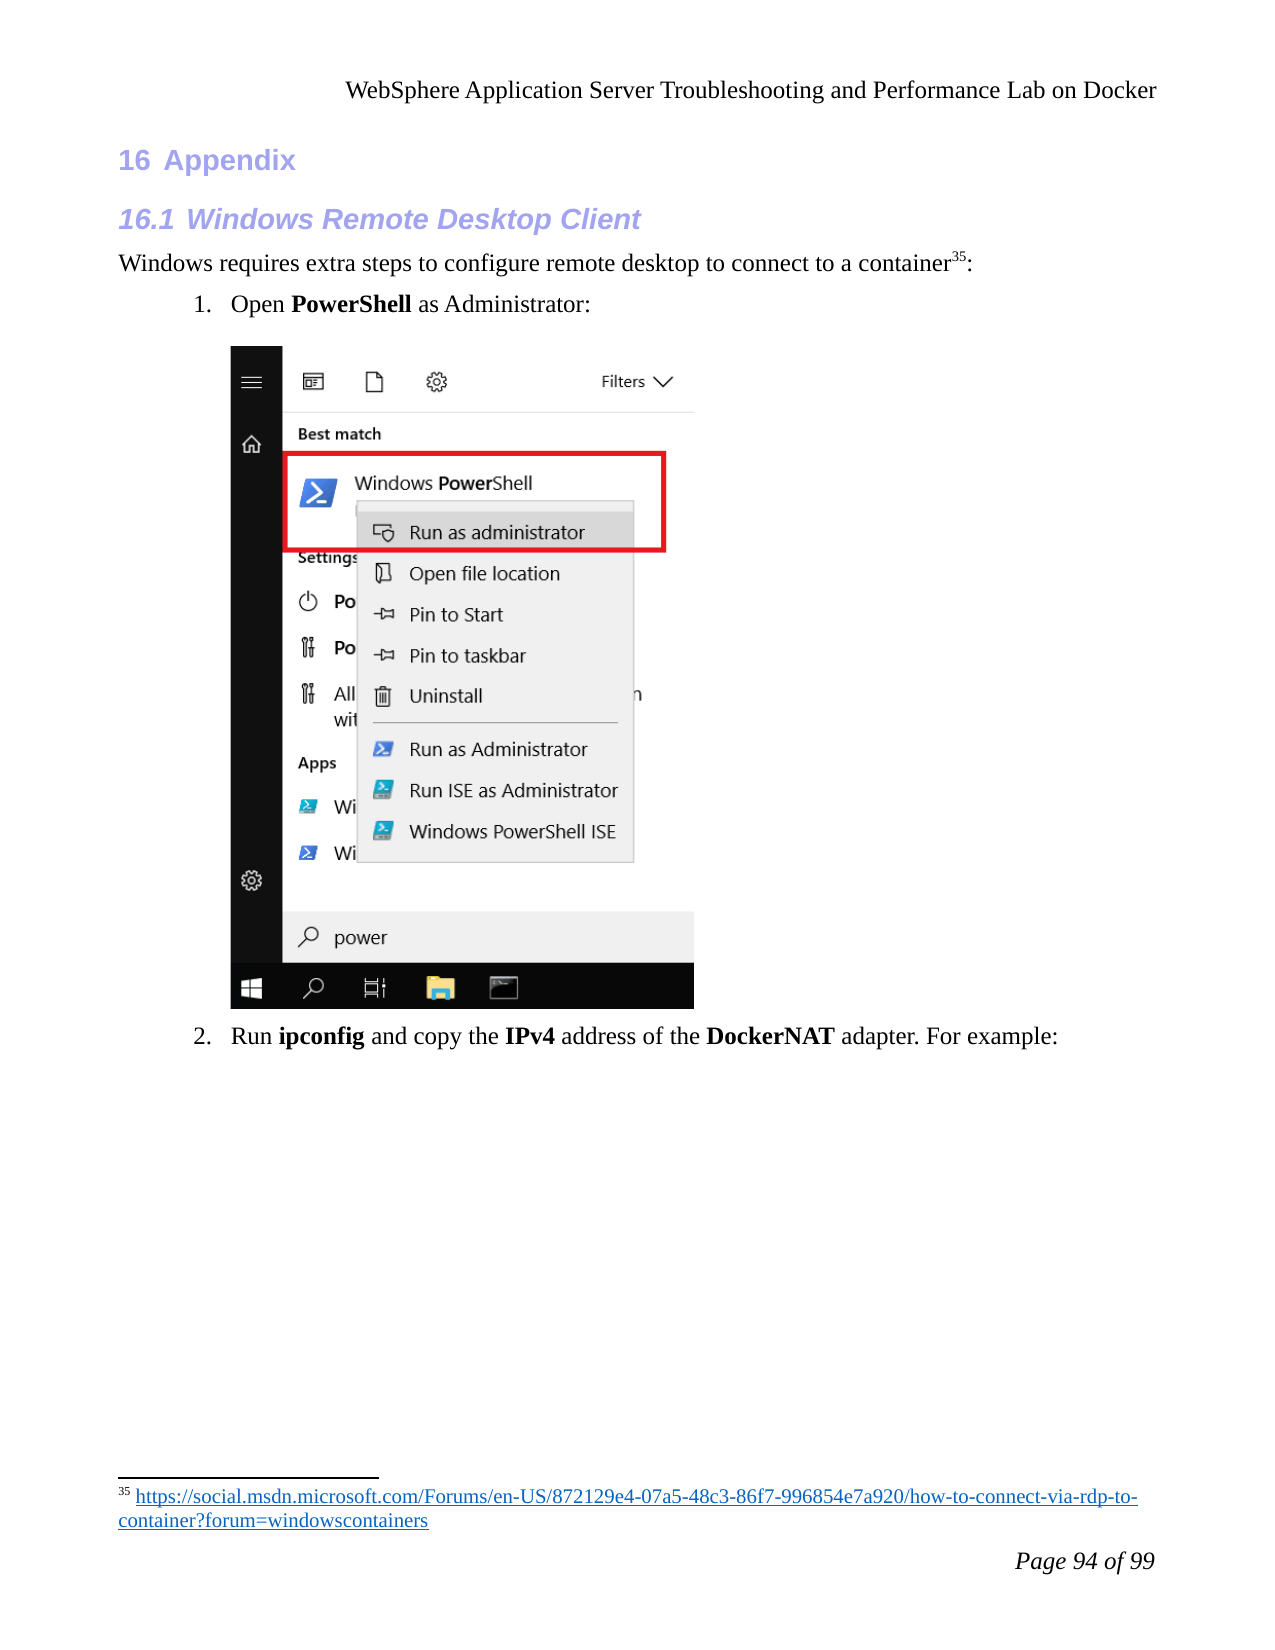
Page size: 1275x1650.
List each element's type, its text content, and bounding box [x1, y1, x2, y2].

subtitle Windows Remote Desktop Client [118, 202, 1157, 235]
text Windows requires extra steps to configure remote desktop to connect to a container: [118, 248, 1157, 276]
picture [230, 346, 694, 1009]
list Run ipconfig and copy the IPv4 address of the DockerNAT adapter. For example: [193, 1021, 1157, 1079]
subtitle Appendix [118, 143, 1157, 177]
